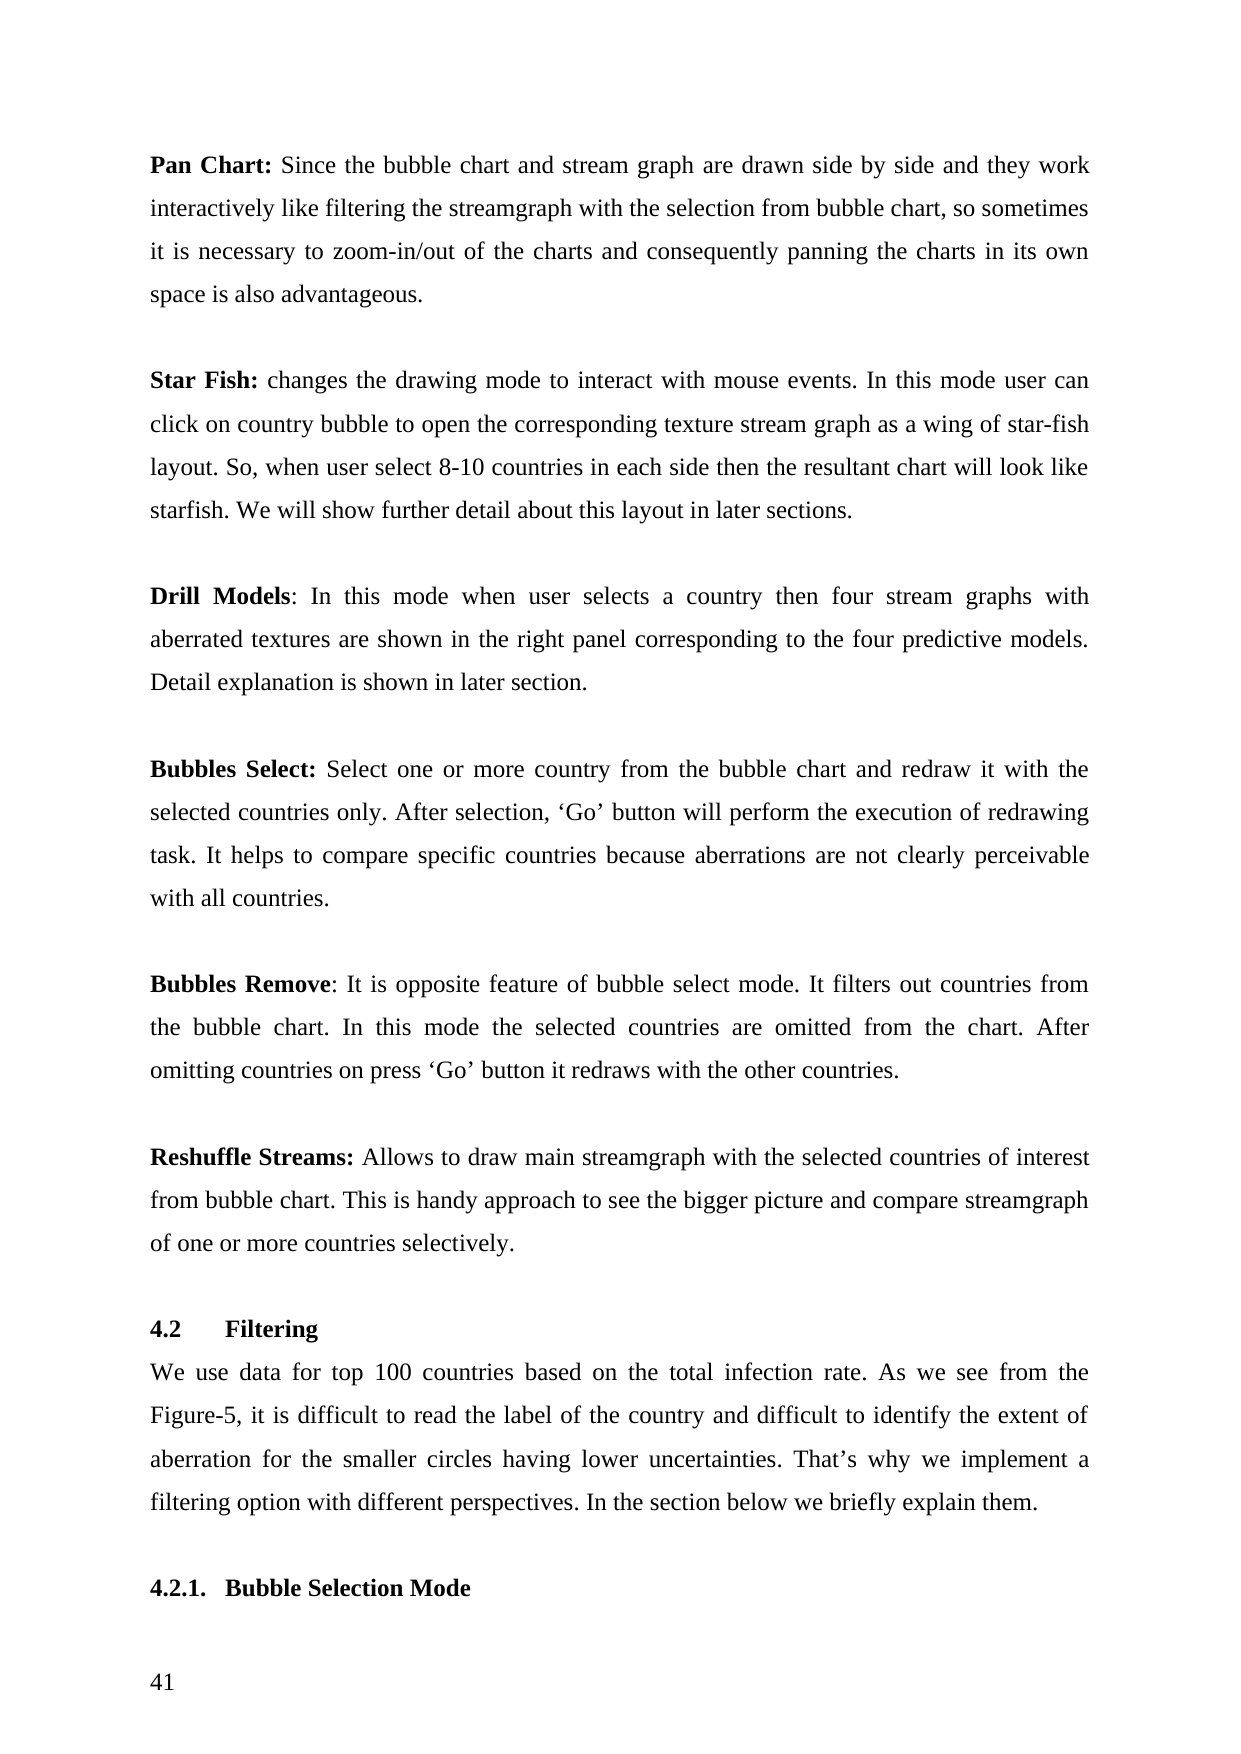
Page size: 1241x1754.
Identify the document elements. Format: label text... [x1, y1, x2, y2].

text Bubbles Select: Select one or more country from the bubble chart and redraw it with the selected countries only. After selection, ‘Go’ button will perform the execution of redrawing task. It helps to compare specific countries because aberrations are not clearly perceivable with all countries. [150, 754, 1090, 912]
text Drill Models: In this mode when user selects a country then four stream graphs with aberrated textures are shown in the right panel corresponding to the four predictive models. Detail explanation is shown in later section. [150, 581, 1090, 696]
text We use data for top 100 countries based on the total infection rate. As we see from the Figure-5, it is difficult to read the label of the country and difficult to identify the extent of aberration for the smaller circles having lower uncertainties. That’s why we implement a filtering option with different perspectives. In the section below we briefly explain them. [150, 1357, 1090, 1516]
text 4.2.1. Bubble Selection Mode [150, 1573, 1090, 1602]
text Star Fish: changes the drawing mode to interact with mouse events. In this mode user can click on country bubble to open the corresponding texture stream graph as a wing of star-fish layout. So, when user select 8-10 countries in each side then the resultant chart will look like starfish. We will show further detail about this layout in later sections. [150, 366, 1090, 524]
text Bubbles Remove: It is opposite feature of bubble select mode. It filters out countries from the bubble chart. In this mode the selected countries are omitted from the chart. After omitting countries on press ‘Go’ button it redraws with the other countries. [150, 969, 1090, 1084]
text Pan Chart: Since the bubble chart and stream graph are drawn side by side and they work interactively like filtering the streamgraph with the selection from bubble chart, so sometimes it is necessary to zoom-in/out of the charts and consequently panning the charts in its own space is also advantageous. [150, 150, 1090, 308]
text Reshuffle Streams: Allows to draw main streamgraph with the selected countries of interest from bubble chart. This is handy approach to see the bigger picture and compare streamgraph of one or more countries selectively. [150, 1142, 1090, 1257]
text 4.2 Filtering [150, 1314, 1090, 1343]
